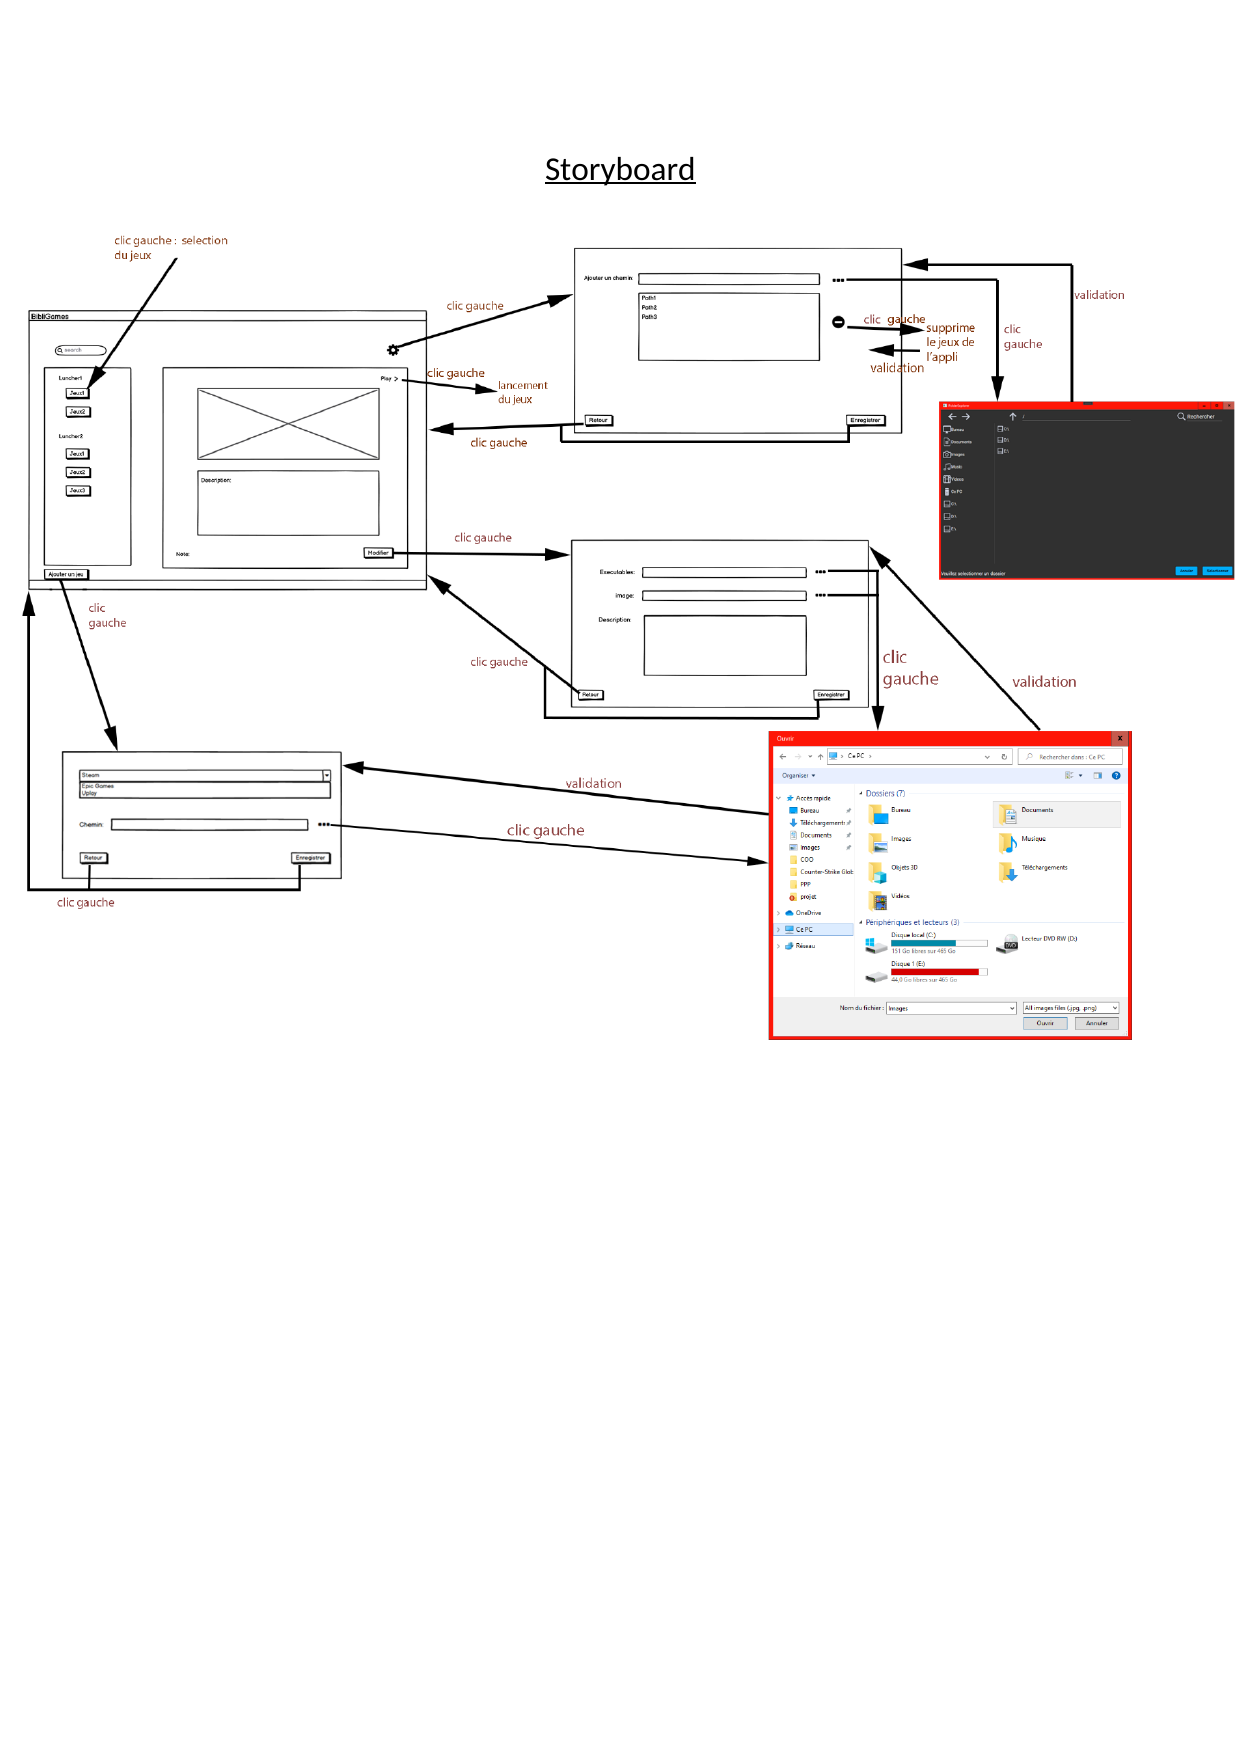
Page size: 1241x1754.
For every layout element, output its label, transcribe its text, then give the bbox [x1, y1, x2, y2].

picture [5, 220, 1235, 1040]
text Storyboard [148, 148, 1093, 188]
